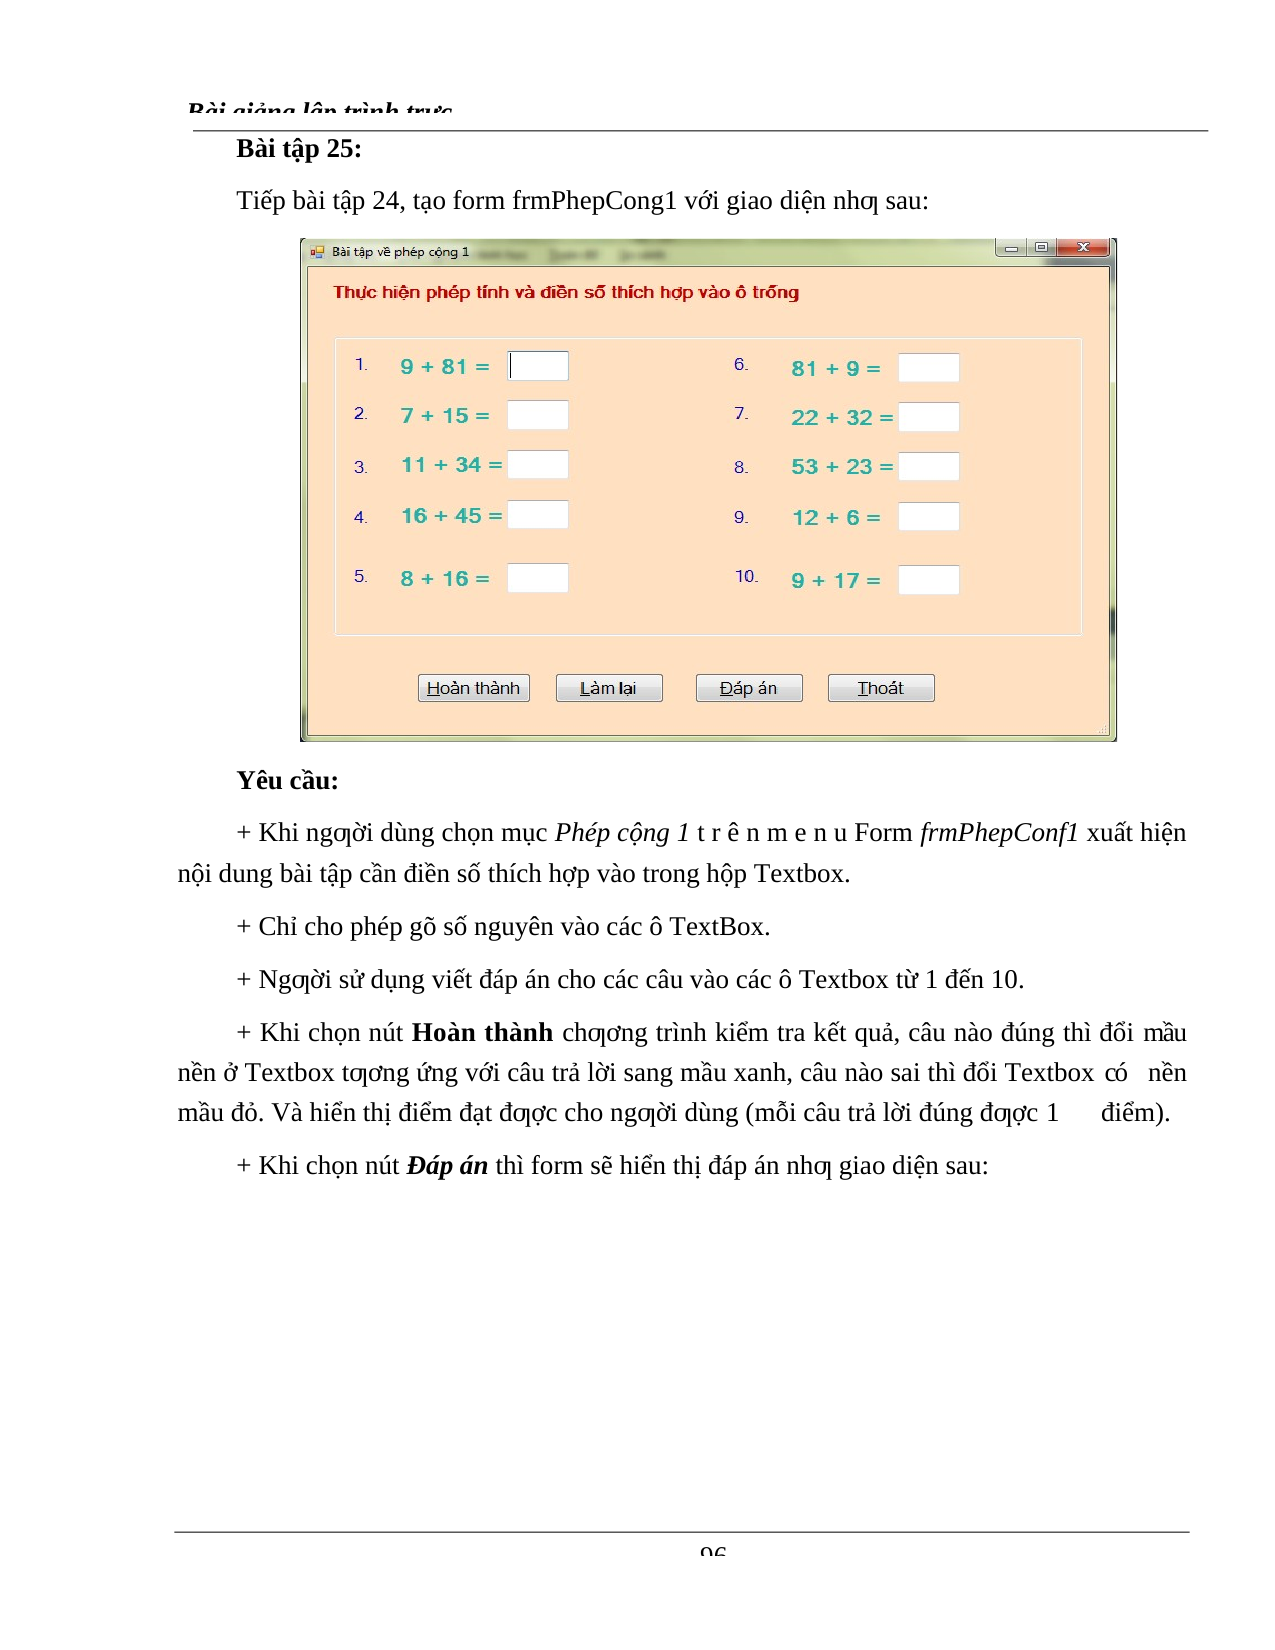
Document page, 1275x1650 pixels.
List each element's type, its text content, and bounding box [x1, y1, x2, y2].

text + Ngƣời sử dụng viết đáp án cho các câu vào các ô Textbox từ 1 đến 10. [236, 963, 1239, 994]
text Tiếp bài tập 24, tạo form frmPhepCong1 với giao diện nhƣ sau: [236, 184, 1239, 215]
text + Khi ngƣời dùng chọn mục Phép cộng 1 t r ê n m e n u Form frmPhepConf1 xuất hiện nội dung bài tập cần điền số thích hợp vào trong hộp Textbox. [177, 816, 1187, 888]
picture [300, 238, 1118, 742]
text + Khi chọn nút Hoàn thành chƣơng trình kiểm tra kết quả, câu nào đúng thì đổi mầu nền ở Textbox tƣơng ứng với câu trả lời sang mầu xanh, câu nào sai thì đổi Textbox có nền mầu đỏ. Và hiển thị điểm đạt đƣợc cho ngƣời dùng (mỗi câu trả lời đúng đƣợc 1 điểm). [177, 1016, 1187, 1128]
text + Chỉ cho phép gõ số nguyên vào các ô TextBox. [236, 910, 1239, 941]
text + Khi chọn nút Đáp án thì form sẽ hiển thị đáp án nhƣ giao diện sau: [236, 1149, 1239, 1181]
subtitle Bài tập 25: [236, 132, 1239, 163]
